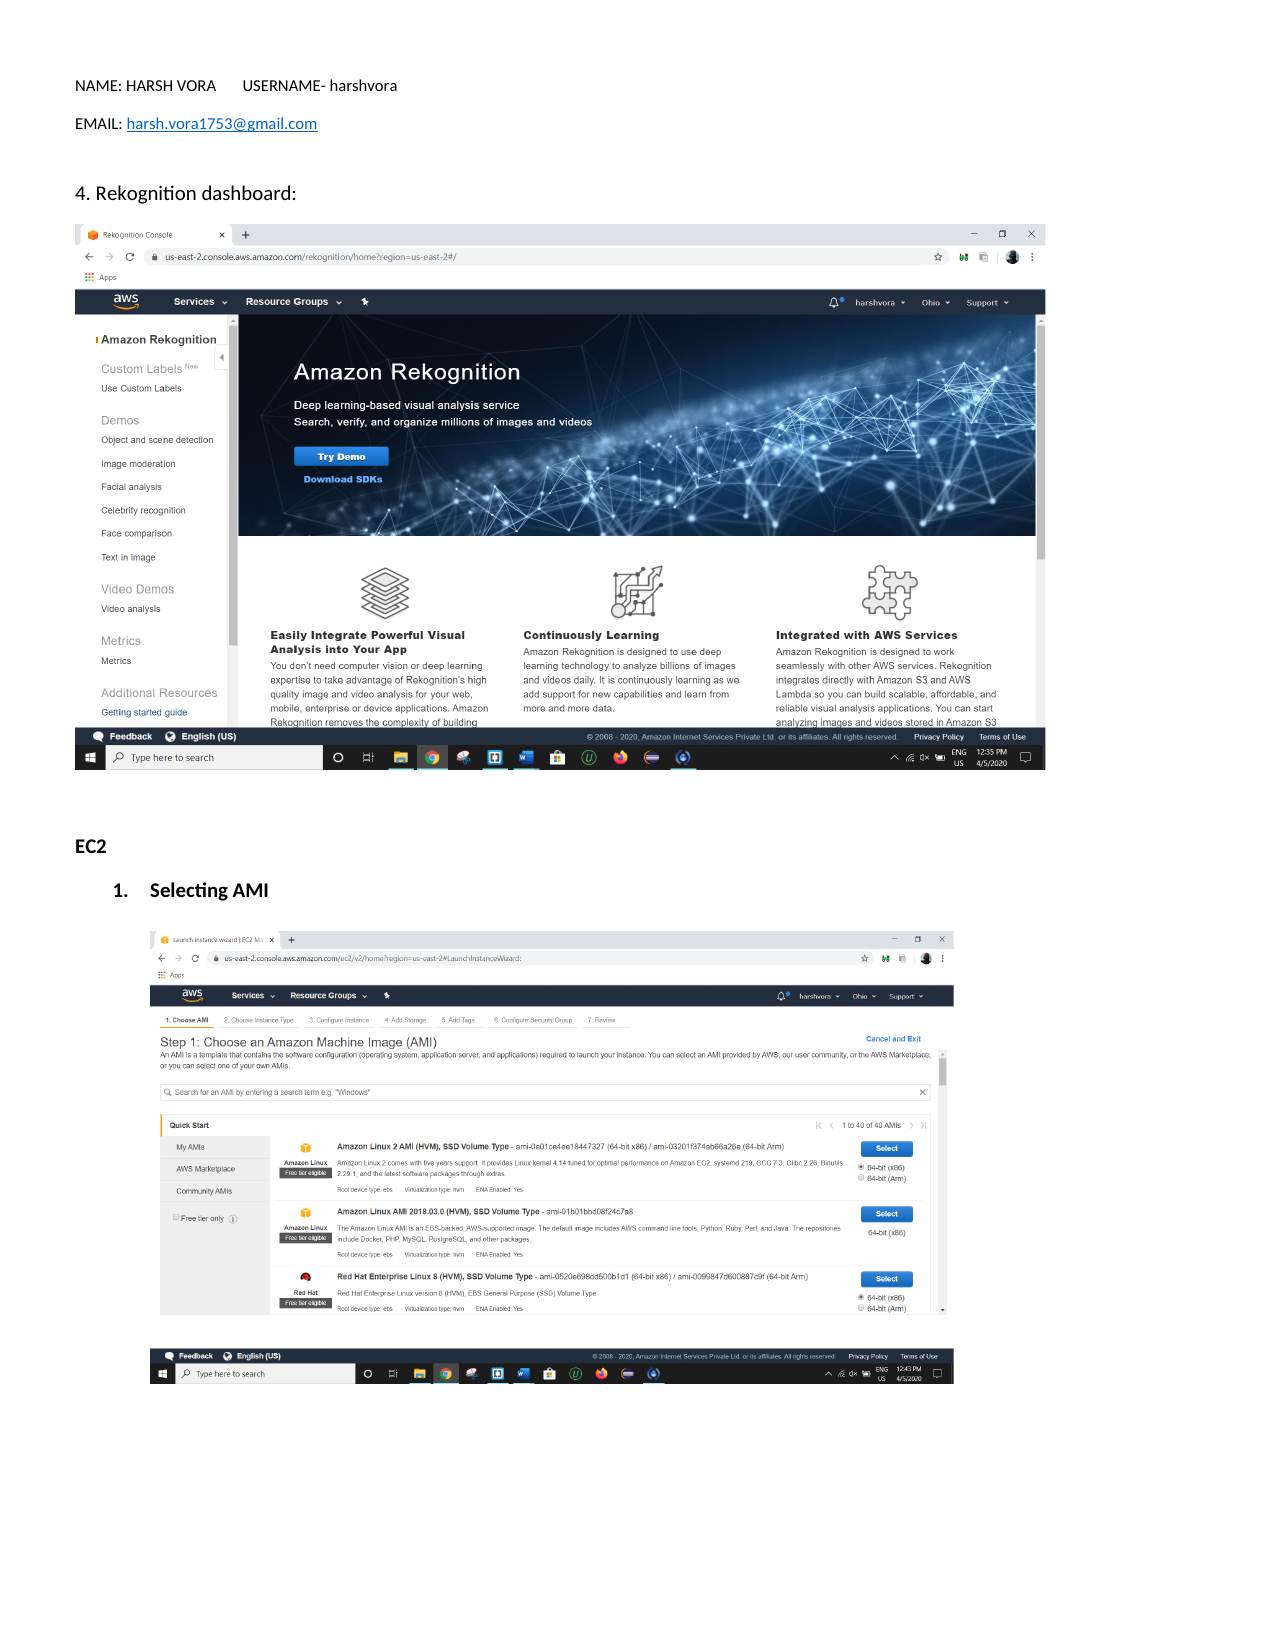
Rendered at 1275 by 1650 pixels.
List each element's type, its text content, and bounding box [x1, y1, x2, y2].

picture [150, 931, 954, 1384]
text EC2 [75, 833, 1200, 858]
text 4. Rekognition dashboard: [75, 180, 1200, 206]
list Selecting AMI [112, 877, 1200, 902]
picture [75, 224, 1046, 770]
